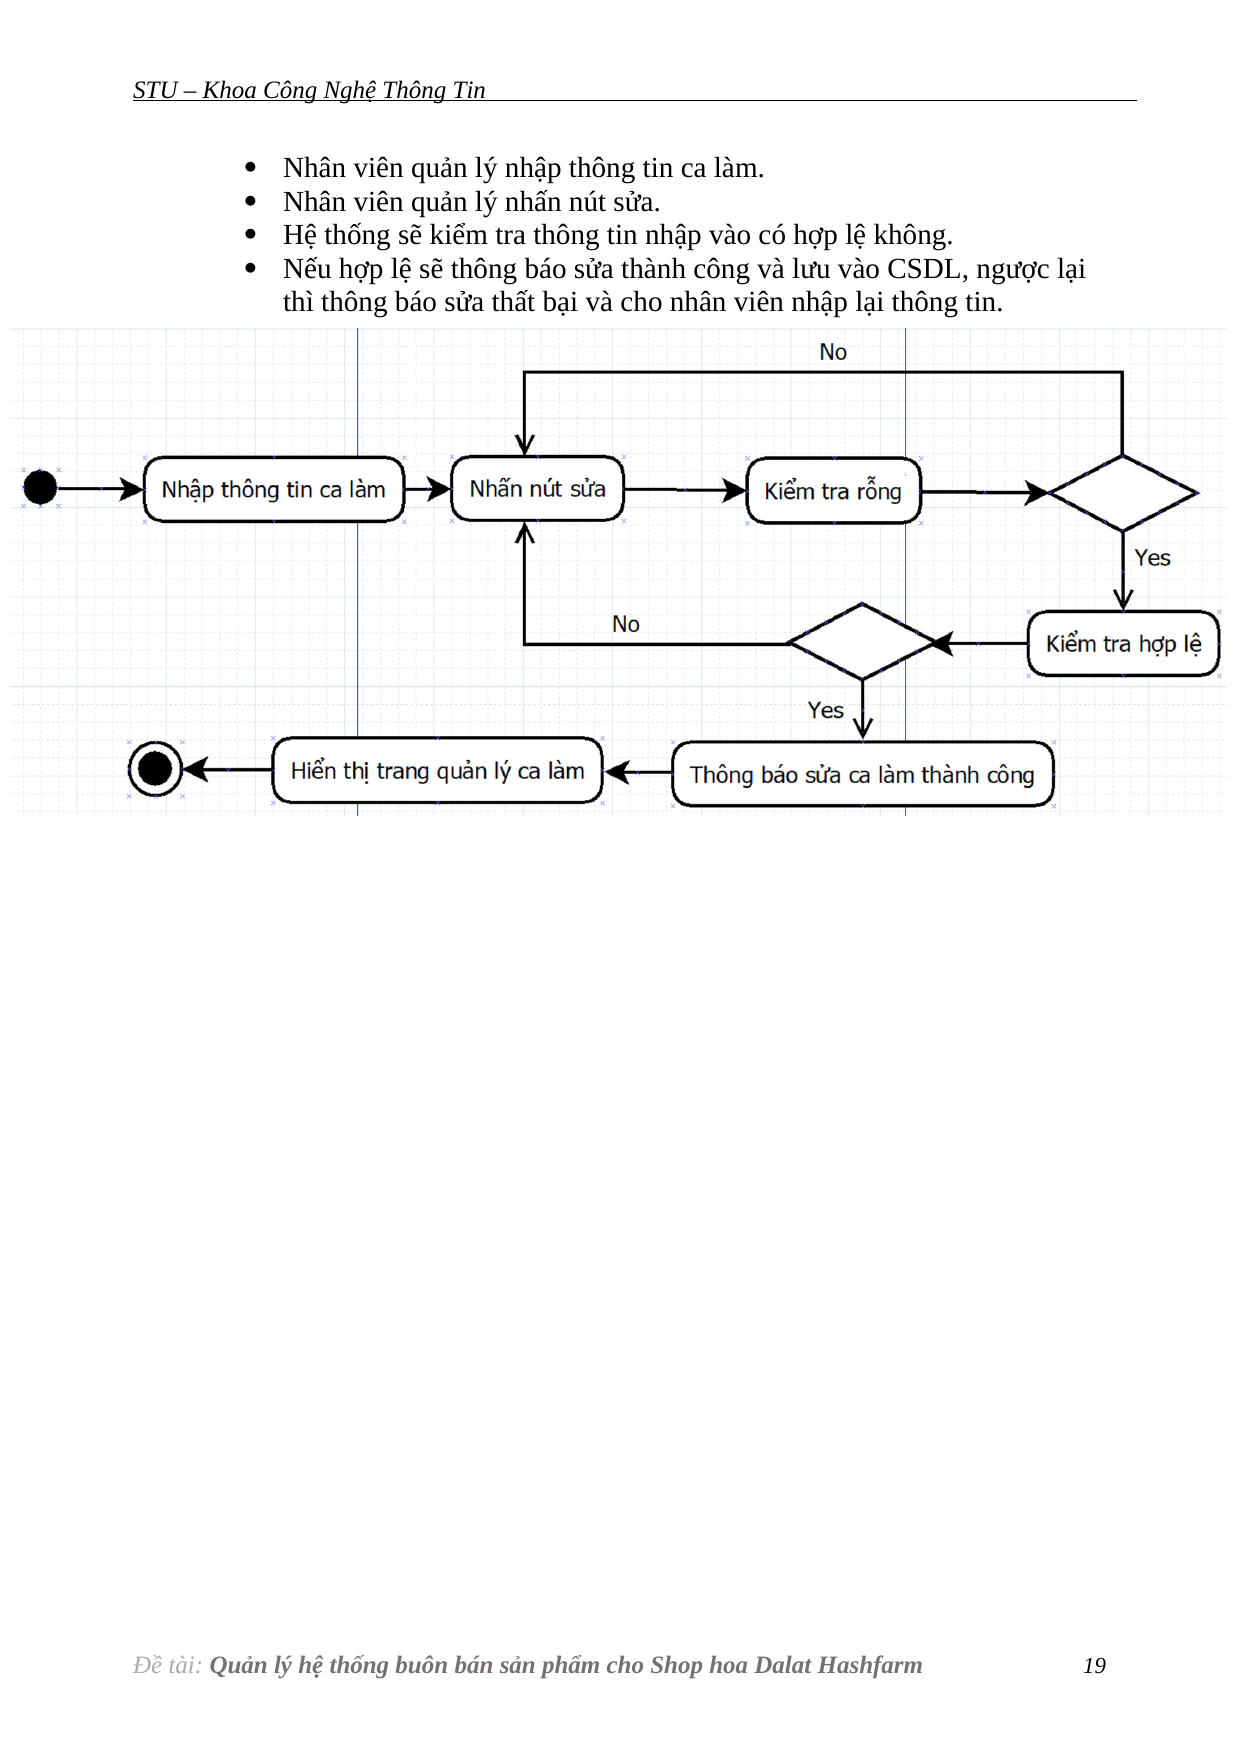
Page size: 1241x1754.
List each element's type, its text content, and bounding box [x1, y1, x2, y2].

list Nhân viên quản lý nhấn nút sửa. [245, 184, 1090, 217]
list Nếu hợp lệ sẽ thông báo sửa thành công và lưu vào CSDL, ngược lại thì thông báo sửa thất bại và cho nhân viên nhập lại thông tin. [245, 251, 1090, 318]
list Hệ thống sẽ kiểm tra thông tin nhập vào có hợp lệ không. [245, 217, 1090, 251]
list Nhân viên quản lý nhập thông tin ca làm. [245, 150, 1090, 184]
picture [10, 328, 1228, 816]
